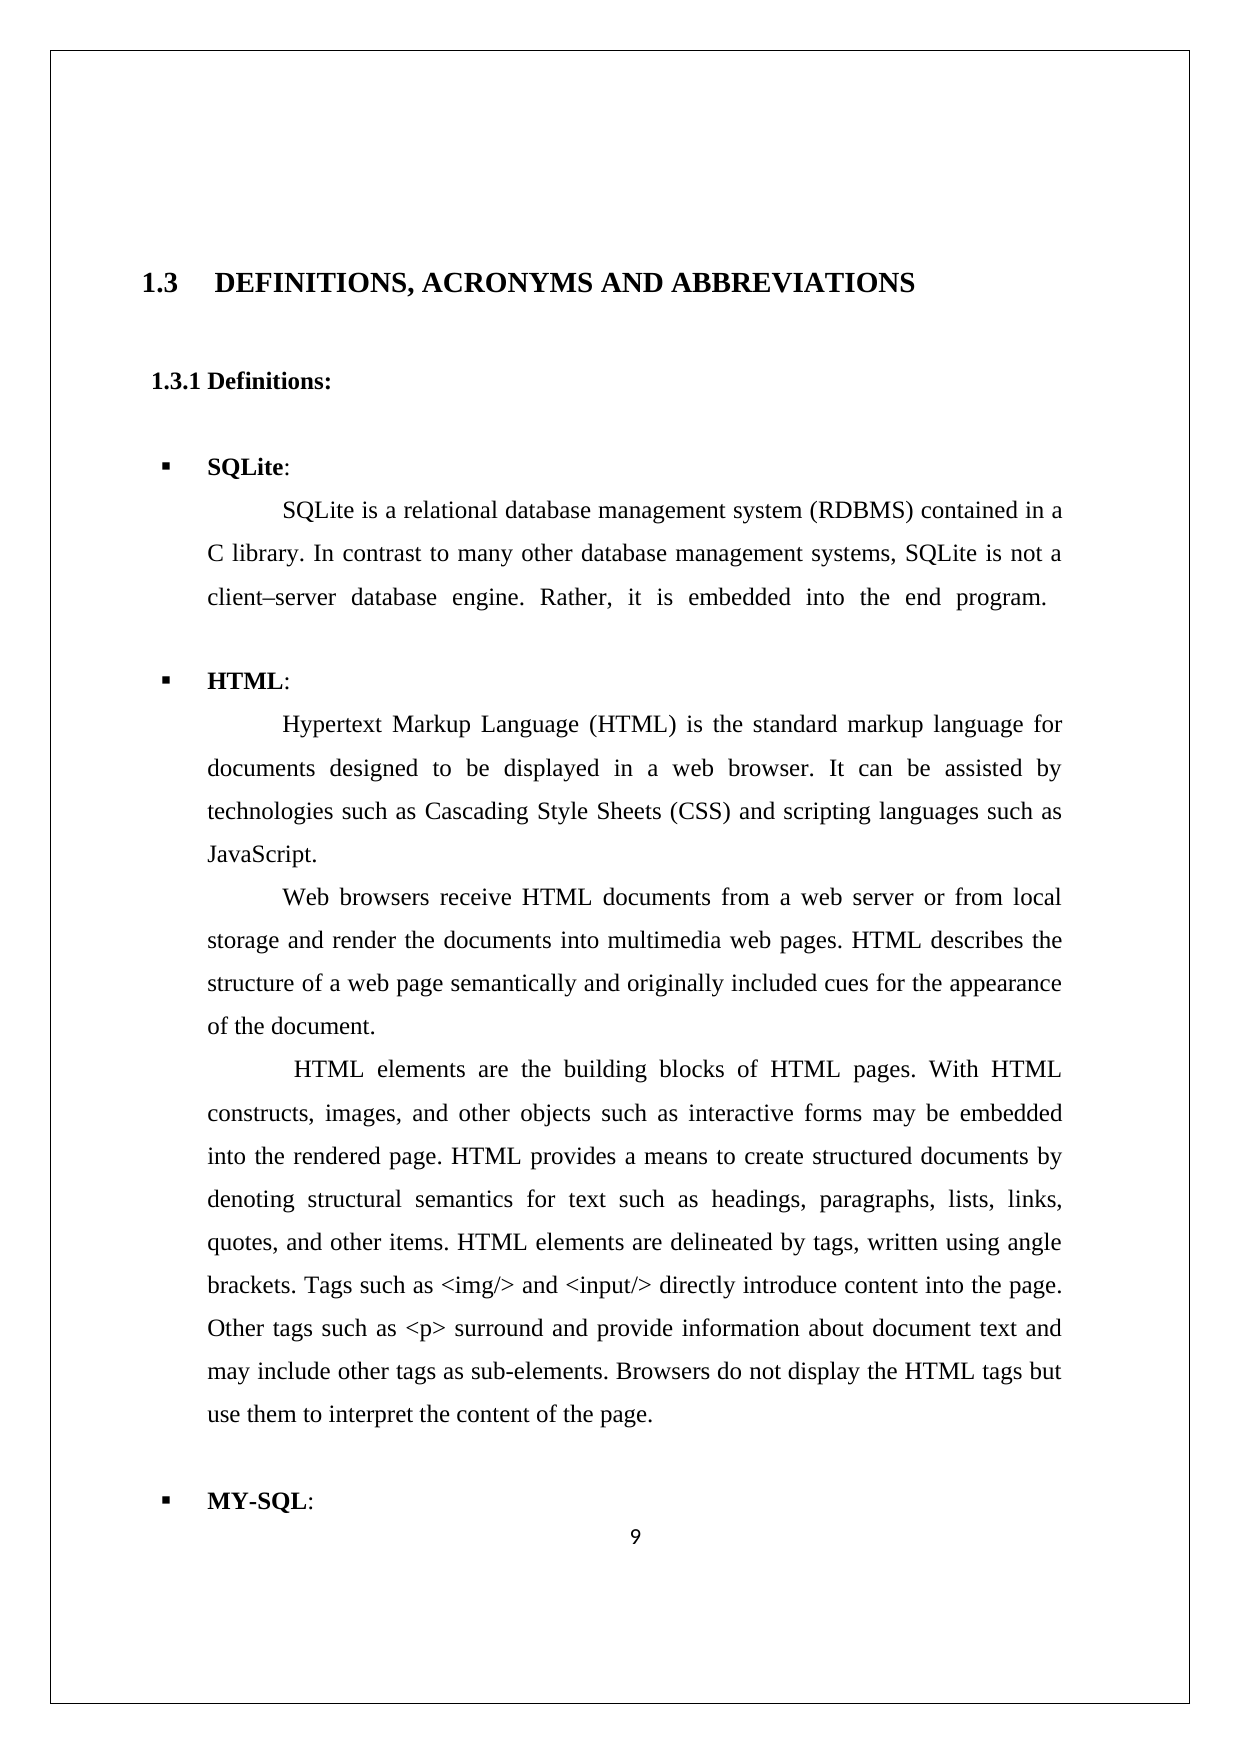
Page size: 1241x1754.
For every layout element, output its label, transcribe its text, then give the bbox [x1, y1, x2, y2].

text Web browsers receive HTML documents from a web server or from local storage and render the documents into multimedia web pages. HTML describes the structure of a web page semantically and originally included cues for the appearance of the document. [207, 882, 1063, 1040]
text Hypertext Markup Language (HTML) is the standard markup language for documents designed to be displayed in a web browser. It can be assisted by technologies such as Cascading Style Sheets (CSS) and scripting languages such as JavaScript. [207, 709, 1063, 868]
list HTML elements are the building blocks of HTML pages. With HTML constructs, images, and other objects such as interactive forms may be embedded into the rendered page. HTML provides a means to create structured documents by denoting structural semantics for text such as headings, paragraphs, lists, links, quotes, and other items. HTML elements are delineated by tags, written using angle brackets. Tags such as <img/> and <input/> directly introduce content into the page. Other tags such as <p> surround and provide information about document text and may include other tags as sub-elements. Browsers do not display the HTML tags but use them to interpret the content of the page. [207, 1054, 1063, 1428]
list DEFINITIONS, ACRONYMS AND ABBREVIATIONS [141, 265, 1063, 299]
list Definitions: [151, 366, 1063, 395]
list SQLite is a relational database management system (RDBMS) contained in a C library. In contrast to many other database management systems, SQLite is not a client–server database engine. Rather, it is embedded into the end program. [207, 495, 1063, 652]
list MY-SQL: [160, 1486, 1063, 1514]
list SQLite: [160, 452, 1063, 481]
list HTML: [160, 666, 1063, 695]
